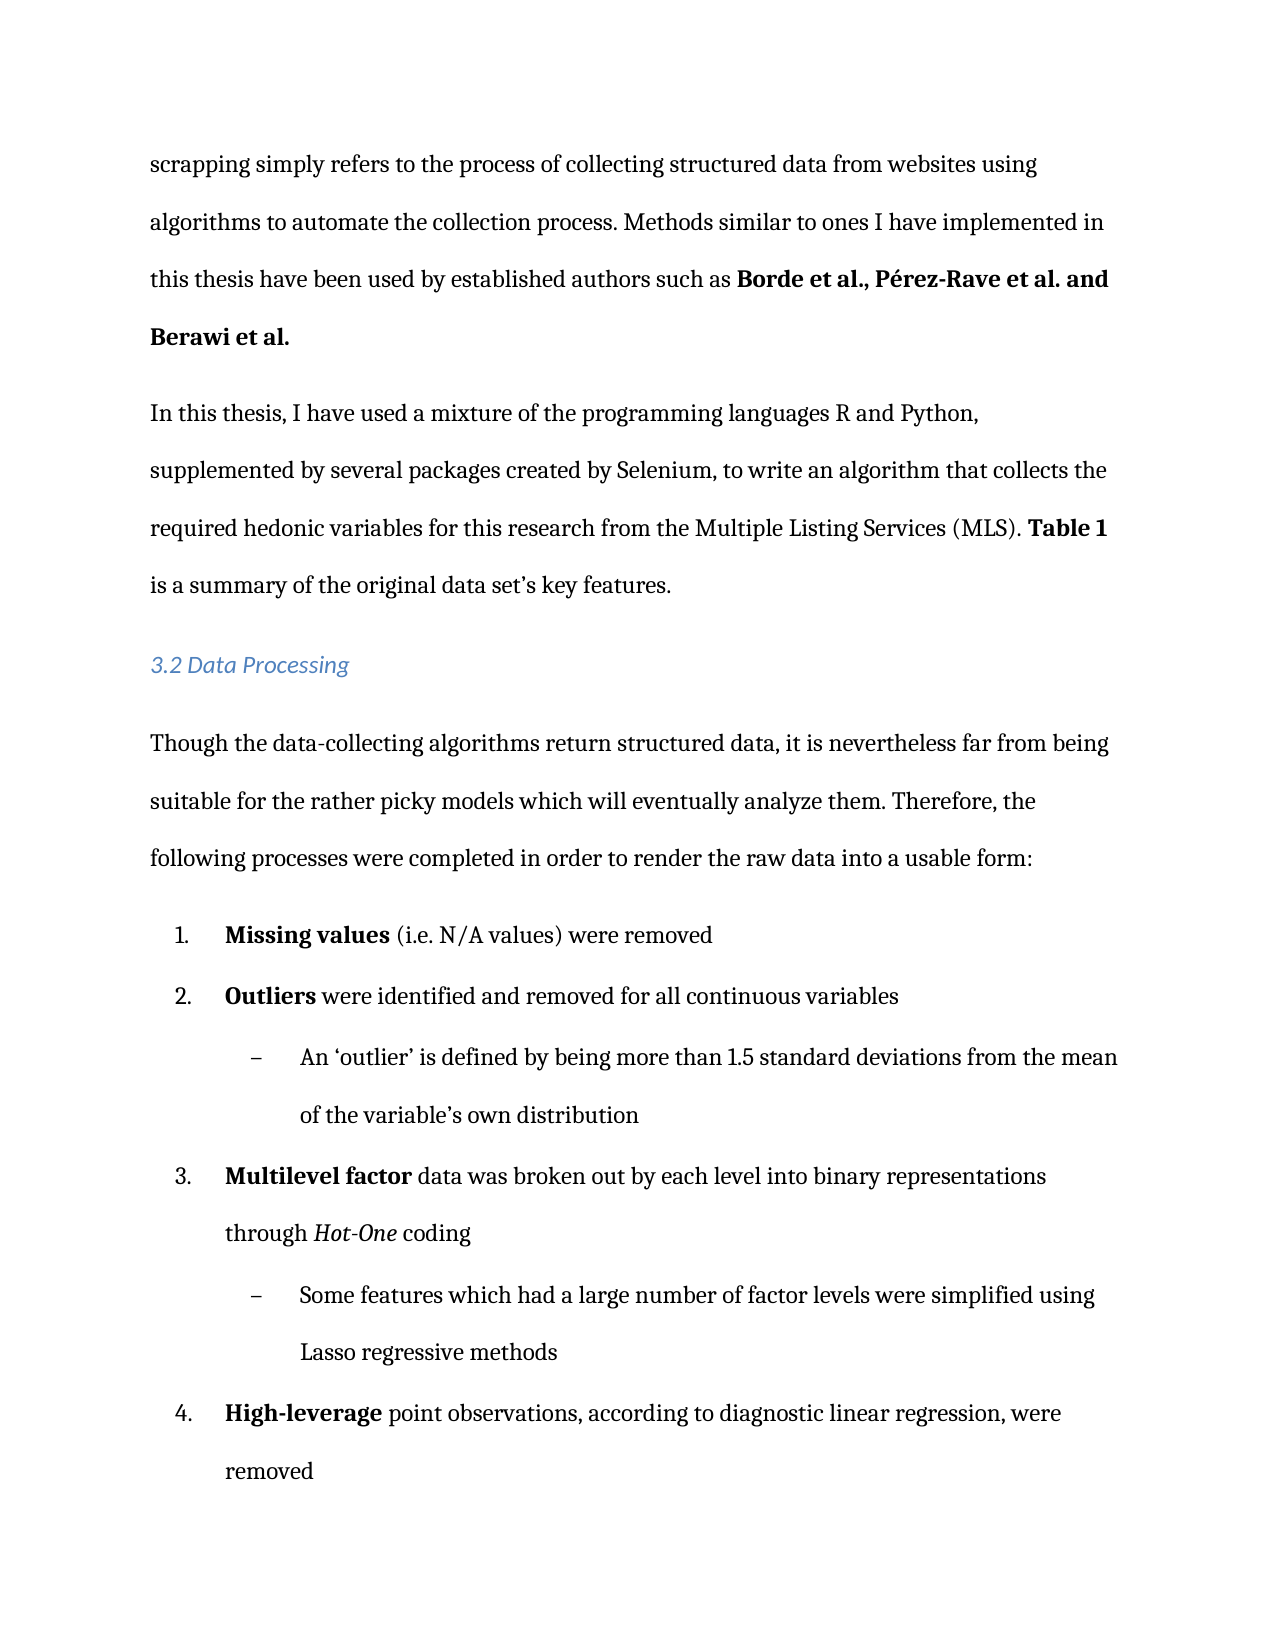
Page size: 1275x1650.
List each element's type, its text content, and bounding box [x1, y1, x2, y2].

list An ‘outlier’ is defined by being more than 1.5 standard deviations from the mean of the variable’s own distribution [250, 1043, 1125, 1129]
subtitle 3.2 Data Processing [150, 649, 1125, 680]
list High-leverage point observations, according to diagnostic linear regression, were removed [175, 1399, 1125, 1486]
list Missing values (i.e. N/A values) were removed [175, 921, 1125, 949]
text In this thesis, I have used a mixture of the programming languages R and Python, supplemented by several packages created by Selenium, to write an algorithm that collects the required hedonic variables for this research from the Multiple Listing Services (MLS). Table 1 is a summary of the original data set’s key features. [150, 399, 1125, 600]
list Outliers were identified and removed for all continuous variables [175, 982, 1125, 1011]
list Some features which had a large number of factor levels were simplified using Lasso regressive methods [250, 1281, 1125, 1367]
text Though the data-collecting algorithms return structured data, it is nevertheless far from being suitable for the rather picky models which will eventually analyze them. Therefore, the following processes were completed in order to render the raw data into a usable form: [150, 729, 1125, 873]
list Multilevel factor data was broken out by each level into binary representations through Hot-One coding [175, 1162, 1125, 1248]
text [150, 150, 1125, 351]
